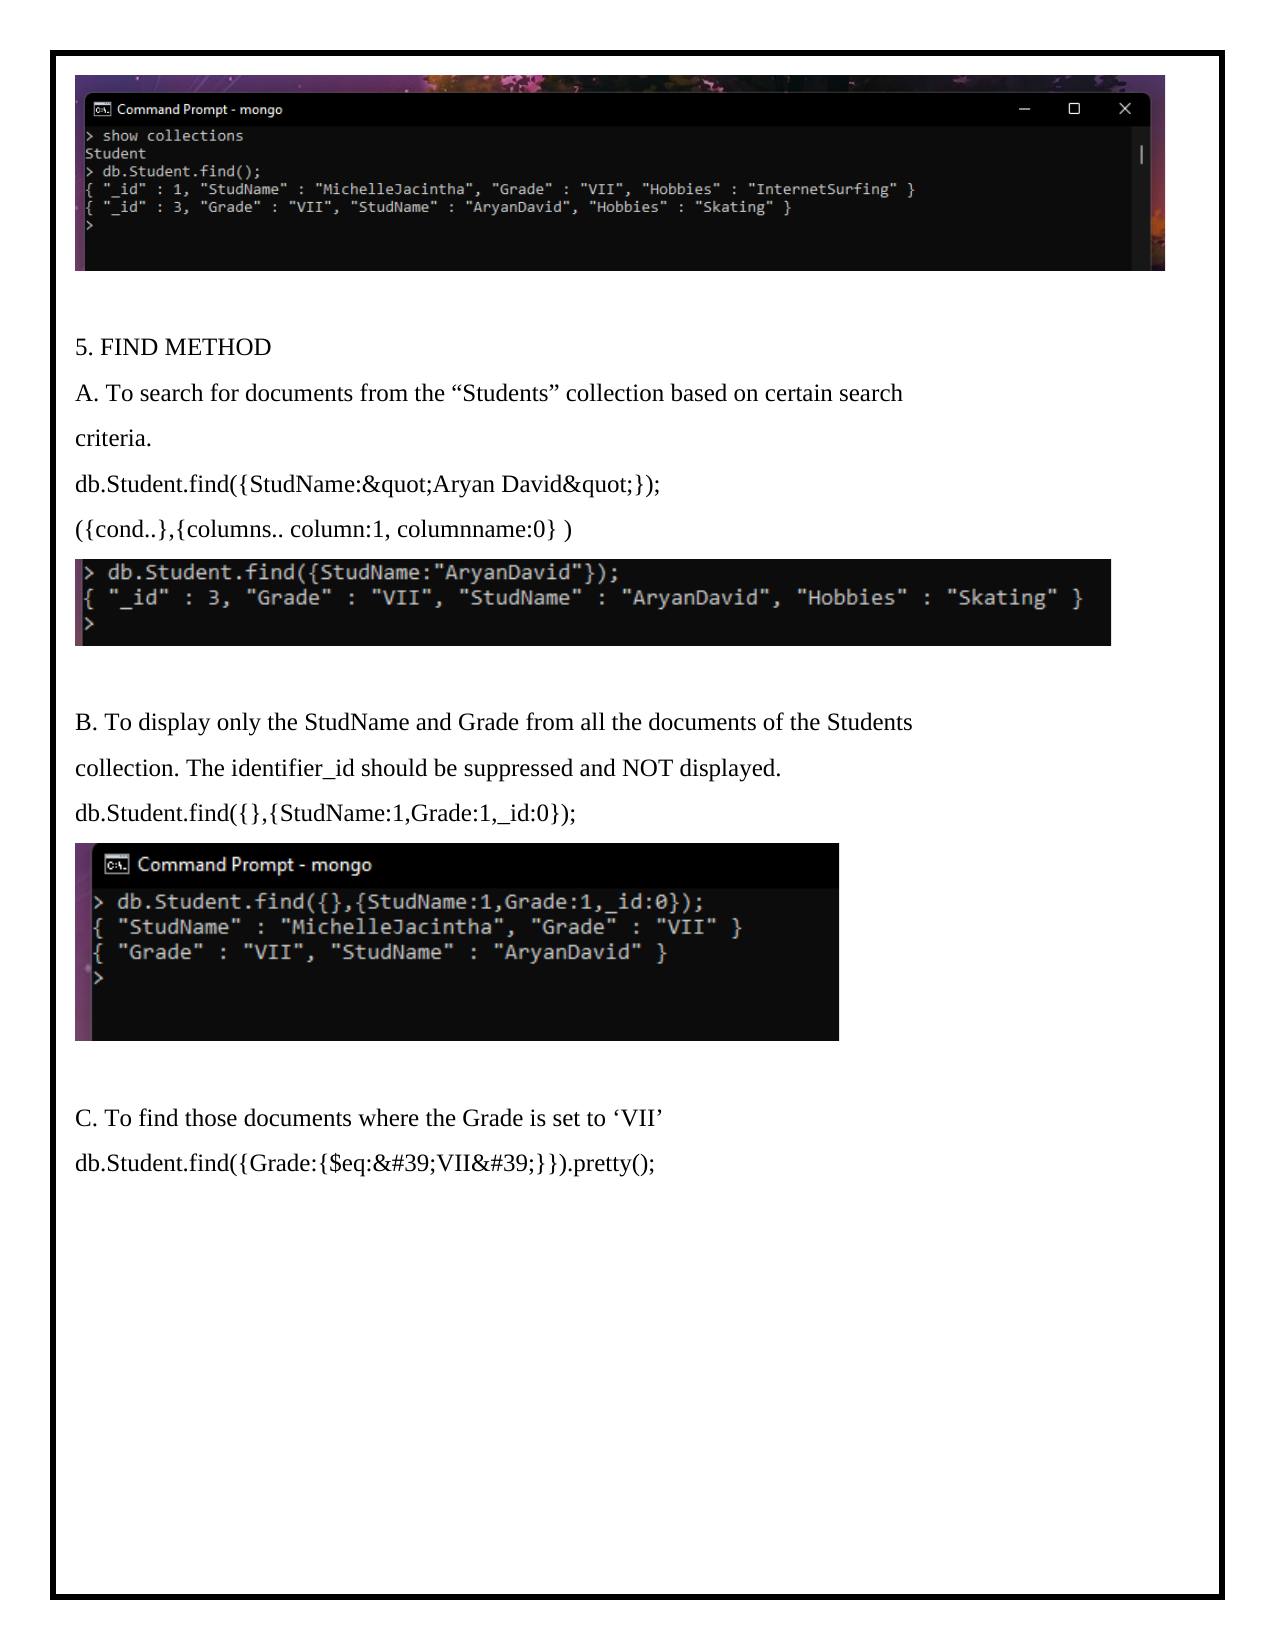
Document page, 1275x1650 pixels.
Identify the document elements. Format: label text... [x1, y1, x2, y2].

text criteria. [75, 423, 1200, 452]
text B. To display only the StudName and Grade from all the documents of the Students [75, 707, 1200, 736]
picture [75, 75, 1166, 271]
text ({cond..},{columns.. column:1, columnname:0} ) [75, 514, 1200, 543]
picture [75, 843, 840, 1041]
text db.Student.find({Grade:{$eq:&#39;VII&#39;}}).pretty(); [75, 1148, 1200, 1177]
text db.Student.find({StudName:&quot;Aryan David&quot;}); [75, 469, 1200, 497]
text A. To search for documents from the “Students” collection based on certain search [75, 378, 1200, 407]
text 5. FIND METHOD [75, 332, 1200, 361]
text db.Student.find({},{StudName:1,Grade:1,_id:0}); [75, 798, 1200, 827]
picture [75, 559, 1112, 646]
text C. To find those documents where the Grade is set to ‘VII’ [75, 1103, 1200, 1131]
text collection. The identifier_id should be suppressed and NOT displayed. [75, 753, 1200, 782]
